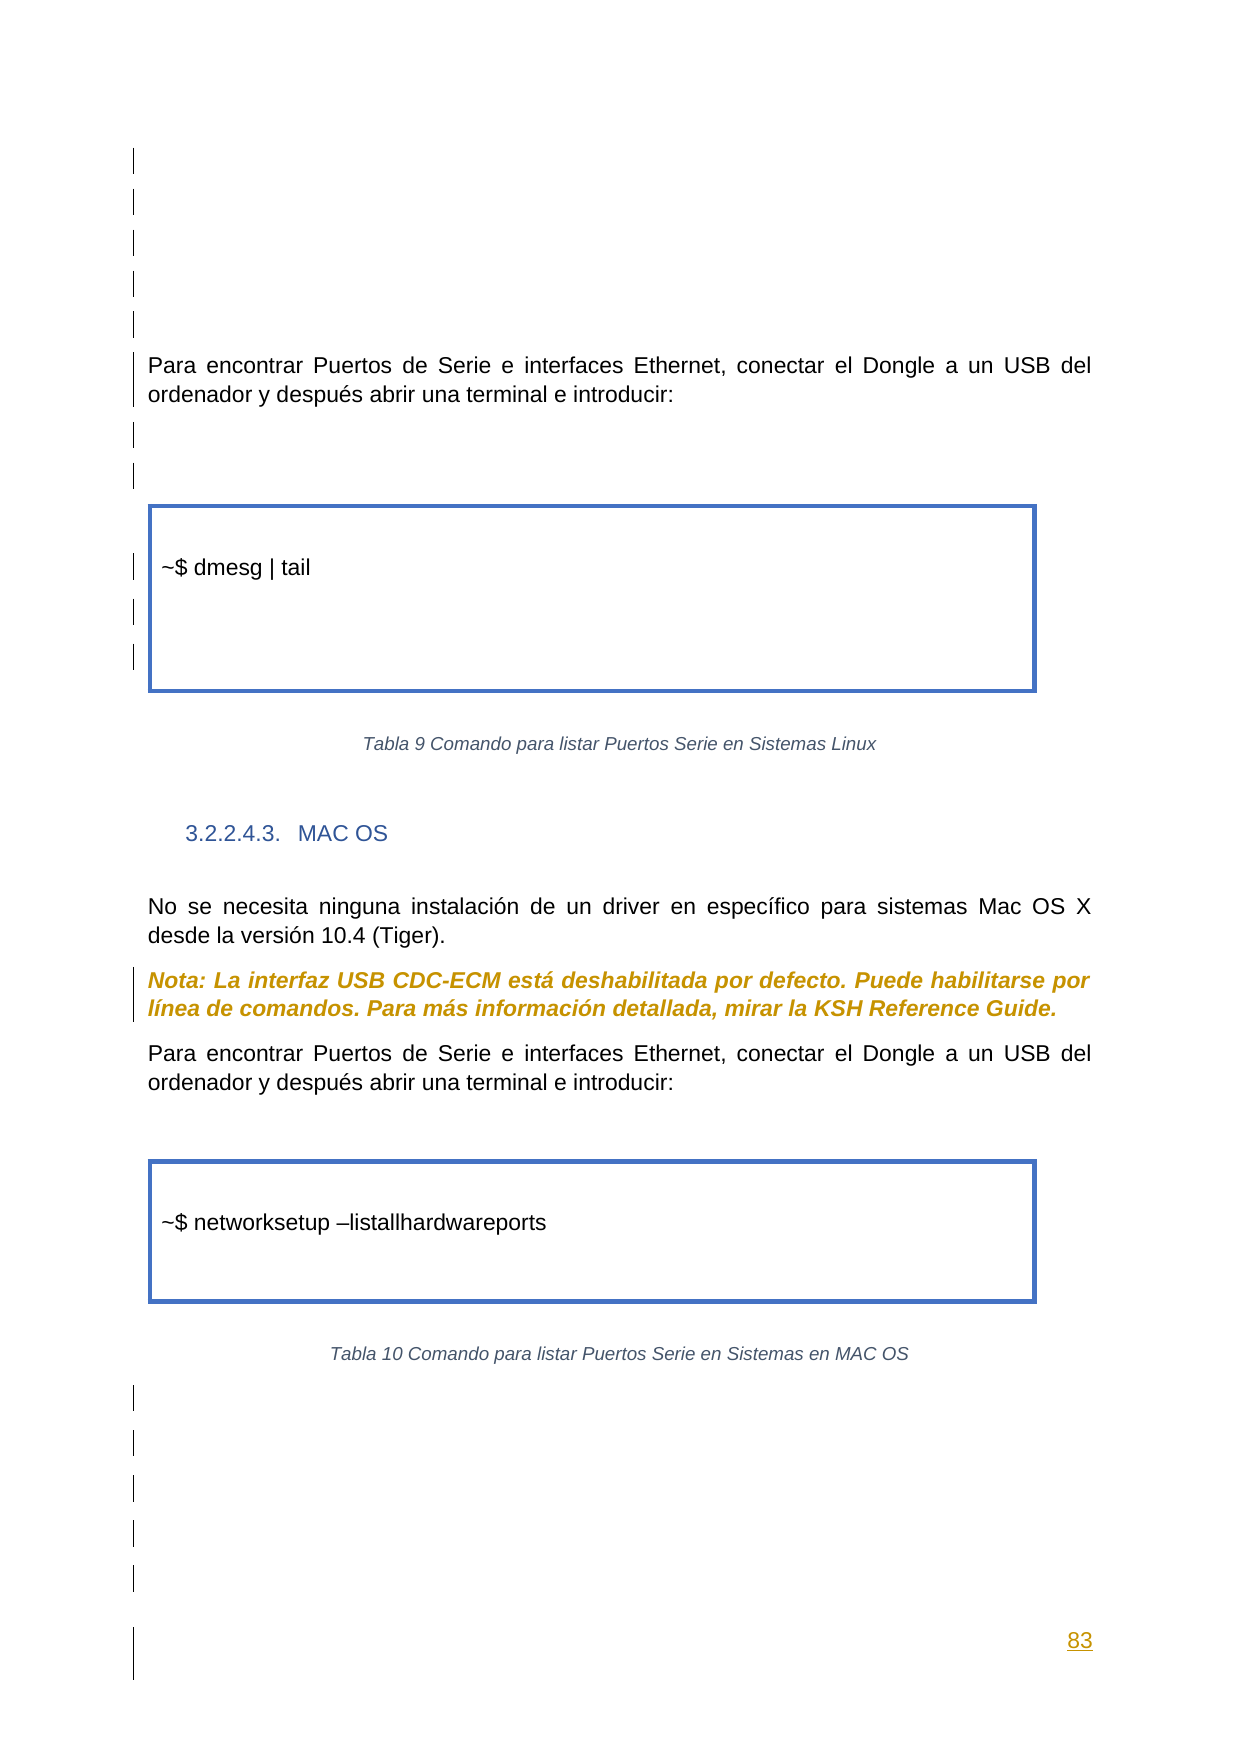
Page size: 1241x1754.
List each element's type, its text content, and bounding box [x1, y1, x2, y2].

table_header ~$ networksetup –listallhardwareports [152, 1164, 1032, 1299]
text Para encontrar Puertos de Serie e interfaces Ethernet, conectar el Dongle a un USB del ordenador y después abrir una terminal e introducir: [148, 352, 1092, 407]
text No se necesita ninguna instalación de un driver en específico para sistemas Mac OS X desde la versión 10.4 (Tiger). [148, 893, 1092, 948]
text Nota: La interfaz USB CDC-ECM está deshabilitada por defecto. Puede habilitarse por línea de comandos. Para más información detallada, mirar la KSH Reference Guide. [148, 967, 1092, 1022]
text Para encontrar Puertos de Serie e interfaces Ethernet, conectar el Dongle a un USB del ordenador y después abrir una terminal e introducir: [148, 1040, 1092, 1095]
text Tabla 9 Comando para listar Puertos Serie en Sistemas Linux [148, 732, 1092, 754]
table_header ~$ dmesg | tail [152, 508, 1032, 689]
text Tabla 10 Comando para listar Puertos Serie en Sistemas en MAC OS [148, 1343, 1092, 1364]
subtitle MAC OS [185, 820, 1092, 846]
